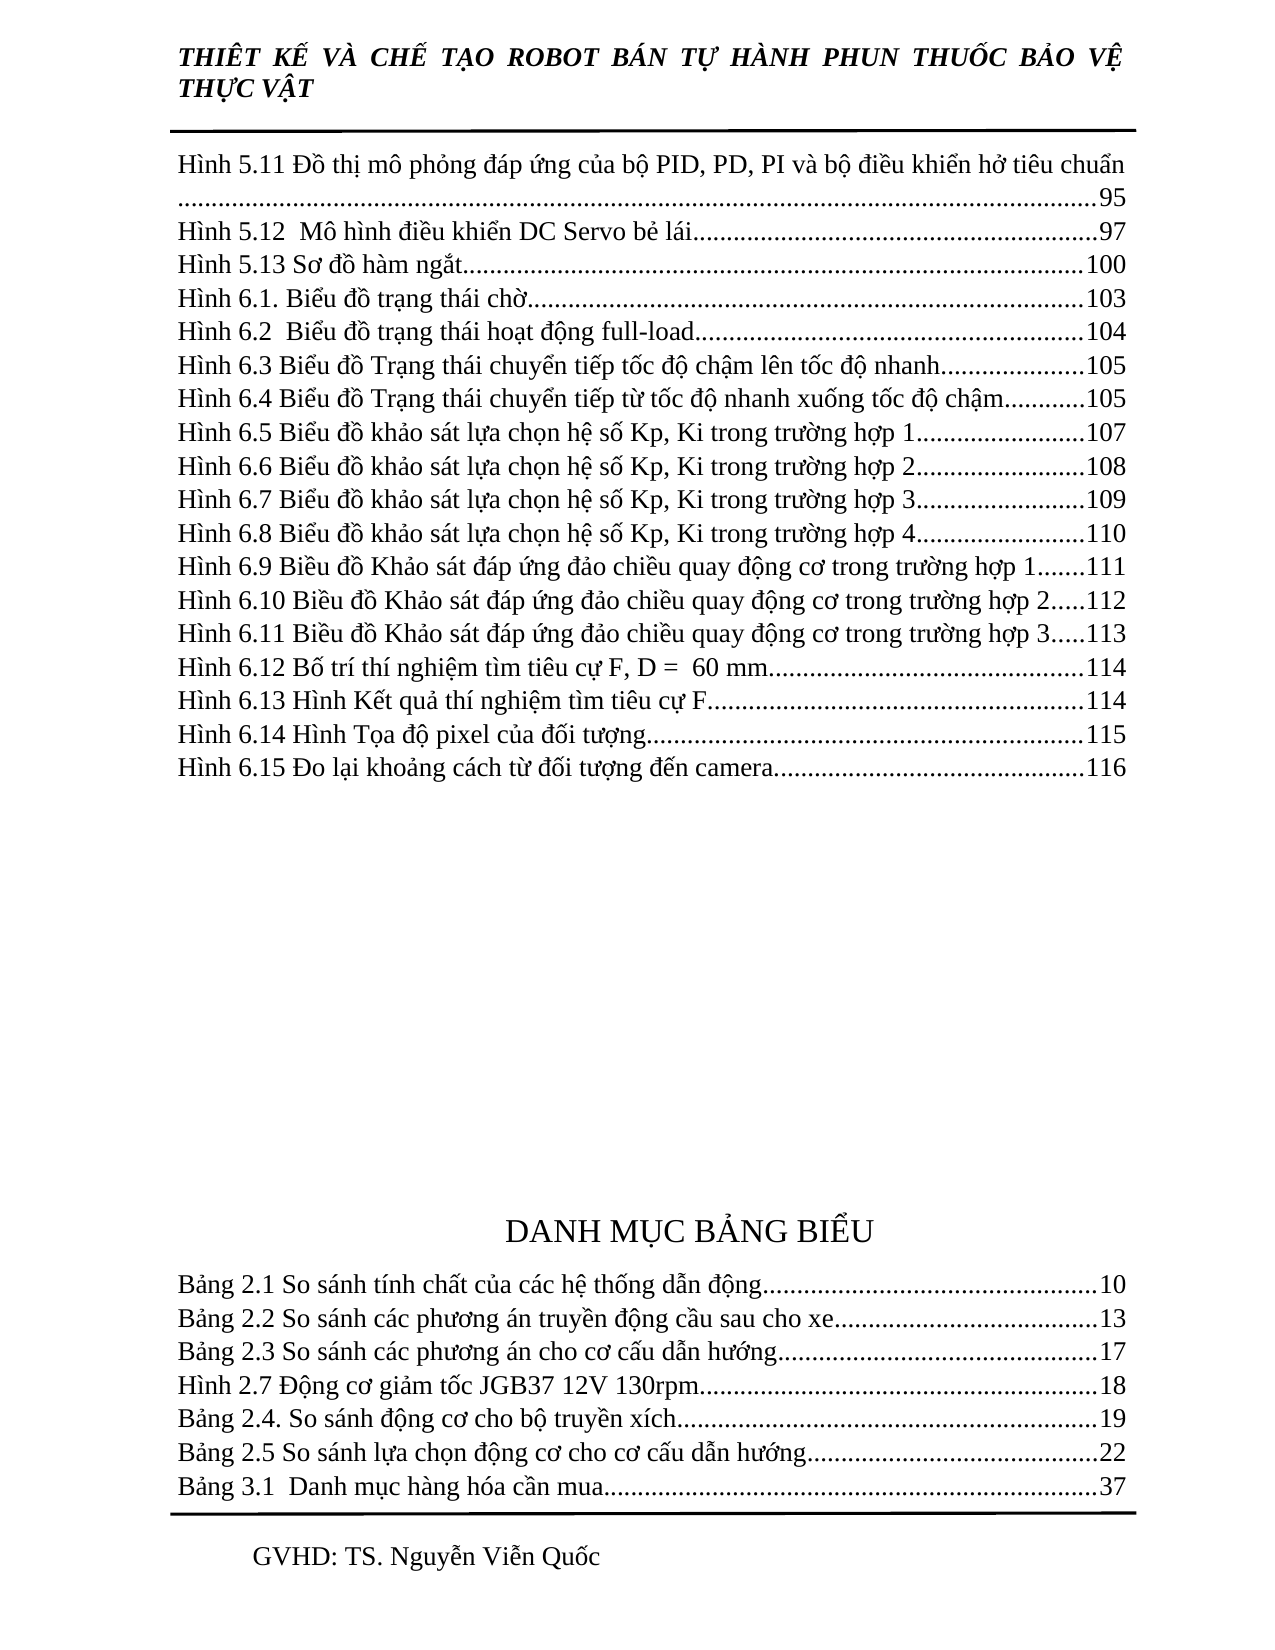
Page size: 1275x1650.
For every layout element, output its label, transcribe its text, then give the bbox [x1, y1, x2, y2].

text Bảng 2.5 So sánh lựa chọn động cơ cho cơ cấu dẫn hướng 22 [177, 1436, 1127, 1467]
text Hình 6.14 Hình Tọa độ pixel của đối tượng. 115 [177, 718, 1127, 749]
text Hình 6.3 Biểu đồ Trạng thái chuyển tiếp tốc độ chậm lên tốc độ nhanh 105 [177, 349, 1127, 380]
text Hình 6.7 Biểu đồ khảo sát lựa chọn hệ số Kp, Ki trong trường hợp 3 109 [177, 483, 1127, 514]
text Hình 6.4 Biểu đồ Trạng thái chuyển tiếp từ tốc độ nhanh xuống tốc độ chậm 105 [177, 382, 1127, 414]
text Hình 6.15 Đo lại khoảng cách từ đối tượng đến camera. 116 [177, 751, 1127, 783]
text Hình 6.1. Biểu đồ trạng thái chờ 103 [177, 282, 1127, 313]
text Bảng 2.2 So sánh các phương án truyền động cầu sau cho xe 13 [177, 1302, 1127, 1333]
text Hình 6.13 Hình Kết quả thí nghiệm tìm tiêu cự F. 114 [177, 684, 1127, 716]
text Hình 5.11 Đồ thị mô phỏng đáp ứng của bộ PID, PD, PI và bộ điều khiển hở tiêu chuẩn 95 [177, 148, 1127, 212]
text Hình 6.5 Biểu đồ khảo sát lựa chọn hệ số Kp, Ki trong trường hợp 1 107 [177, 416, 1127, 447]
text Hình 6.10 Biều đồ Khảo sát đáp ứng đảo chiều quay động cơ trong trường hợp 2 112 [177, 584, 1127, 615]
text Hình 6.9 Biều đồ Khảo sát đáp ứng đảo chiều quay động cơ trong trường hợp 1 111 [177, 550, 1127, 581]
text Bảng 3.1 Danh mục hàng hóa cần mua 37 [177, 1469, 1127, 1501]
text Bảng 2.3 So sánh các phương án cho cơ cấu dẫn hướng 17 [177, 1335, 1127, 1367]
text Hình 5.13 Sơ đồ hàm ngắt 100 [177, 248, 1127, 279]
text Hình 6.8 Biểu đồ khảo sát lựa chọn hệ số Kp, Ki trong trường hợp 4 110 [177, 517, 1127, 548]
text Hình 6.11 Biều đồ Khảo sát đáp ứng đảo chiều quay động cơ trong trường hợp 3 113 [177, 617, 1127, 648]
text Hình 2.7 Động cơ giảm tốc JGB37 12V 130rpm. 18 [177, 1369, 1127, 1400]
text Hình 6.2 Biểu đồ trạng thái hoạt động full-load 104 [177, 315, 1127, 347]
text Hình 6.6 Biểu đồ khảo sát lựa chọn hệ số Kp, Ki trong trường hợp 2 108 [177, 449, 1127, 481]
text Bảng 2.1 So sánh tính chất của các hệ thống dẫn động 10 [177, 1268, 1127, 1299]
text Bảng 2.4. So sánh động cơ cho bộ truyền xích 19 [177, 1402, 1127, 1434]
text Hình 5.12 Mô hình điều khiển DC Servo bẻ lái 97 [177, 215, 1127, 246]
text Hình 6.12 Bố trí thí nghiệm tìm tiêu cự F, D = 60 mm. 114 [177, 651, 1127, 682]
subtitle DANH MỤC BẢNG BIỂU [177, 1211, 1127, 1249]
